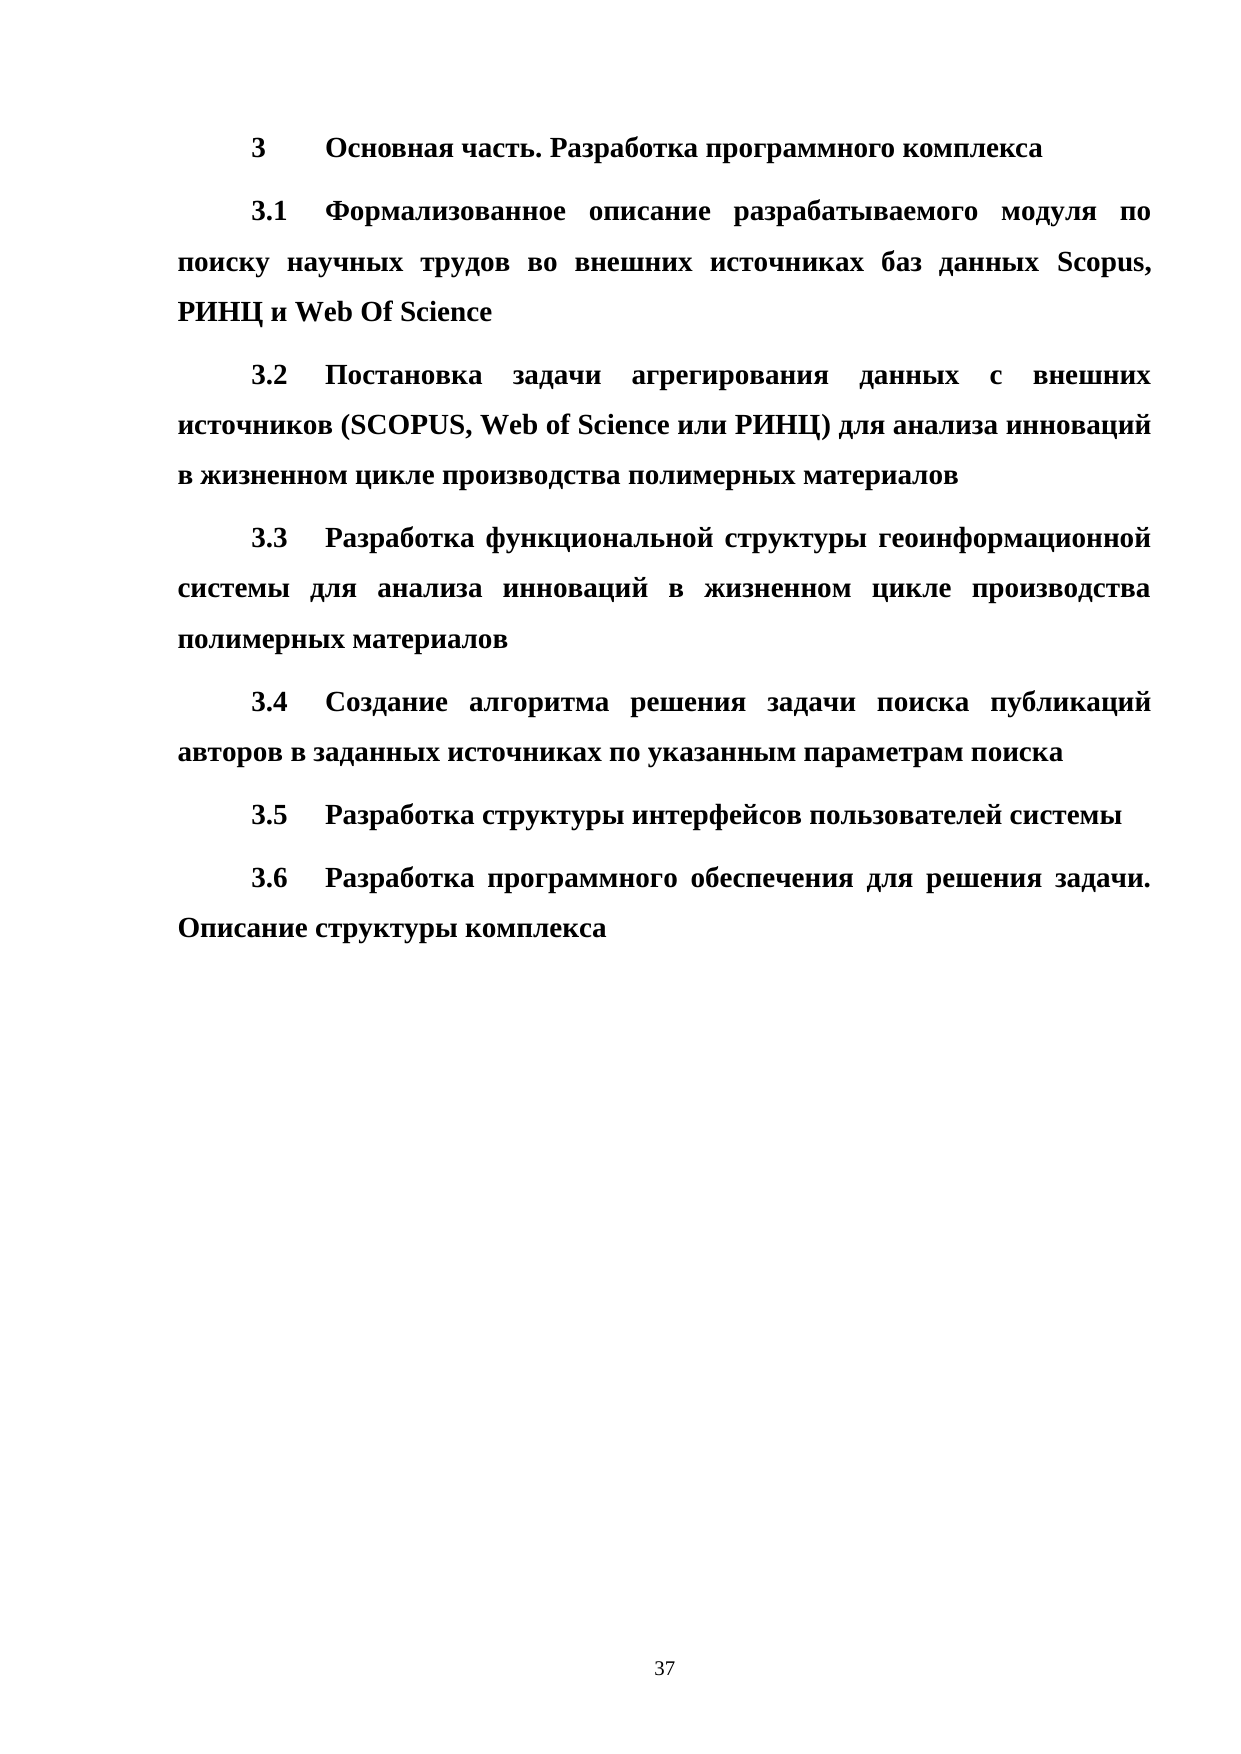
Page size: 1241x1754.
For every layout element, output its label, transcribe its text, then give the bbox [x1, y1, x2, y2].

subtitle Разработка программного обеспечения для решения задачи. Описание структуры комплекса [177, 860, 1152, 943]
subtitle Формализованное описание разрабатываемого модуля по поиску научных трудов во внешних источниках баз данных Scopus, РИНЦ и Web Of Science [177, 193, 1152, 328]
subtitle Создание алгоритма решения задачи поиска публикаций авторов в заданных источниках по указанным параметрам поиска [177, 684, 1152, 768]
subtitle Основная часть. Разработка программного комплекса [177, 131, 1152, 164]
subtitle Разработка функциональной структуры геоинформационной системы для анализа инноваций в жизненном цикле производства полимерных материалов [177, 520, 1152, 654]
subtitle Постановка задачи агрегирования данных с внешних источников (SCOPUS, Web of Science или РИНЦ) для анализа инноваций в жизненном цикле производства полимерных материалов [177, 357, 1152, 491]
subtitle Разработка структуры интерфейсов пользователей системы [177, 797, 1152, 830]
